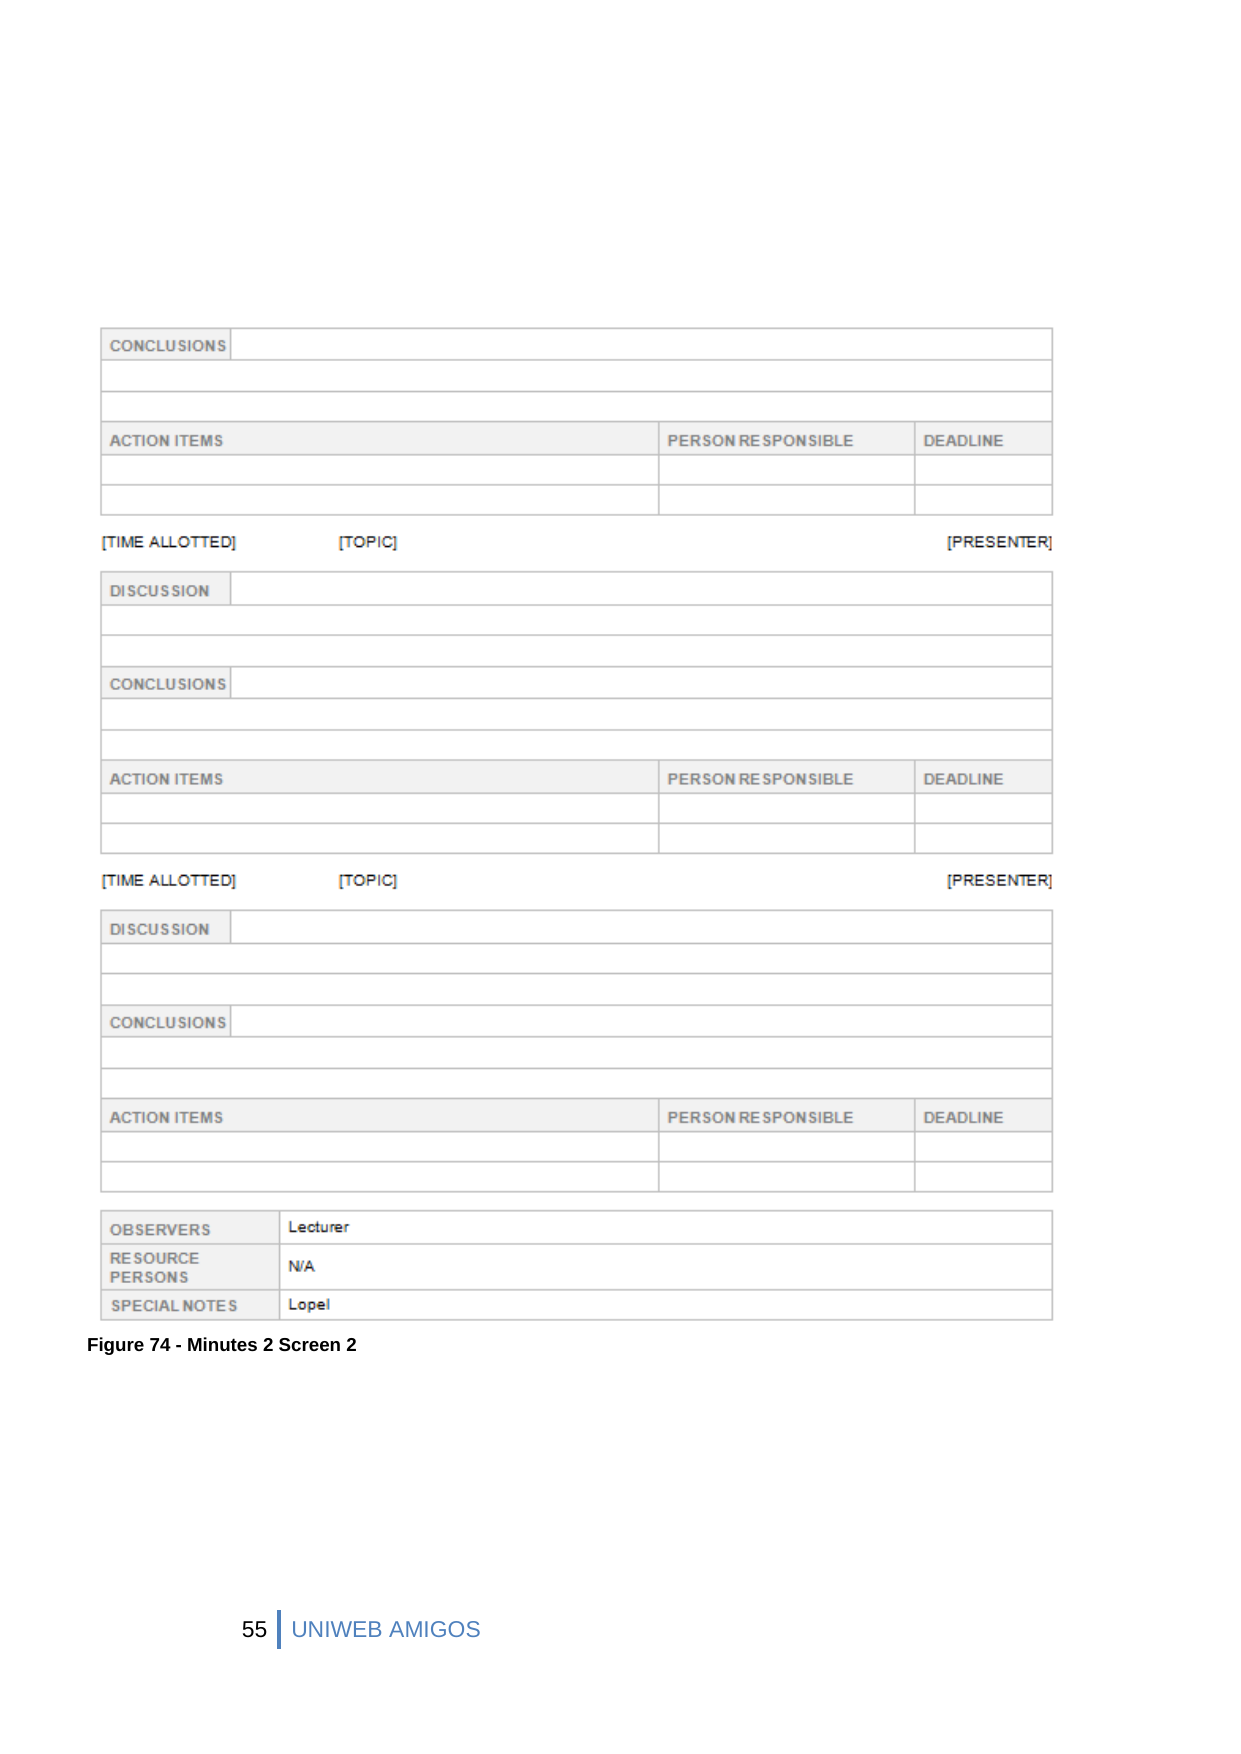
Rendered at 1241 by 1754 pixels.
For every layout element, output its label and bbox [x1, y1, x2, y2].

picture [63, 294, 1074, 1603]
